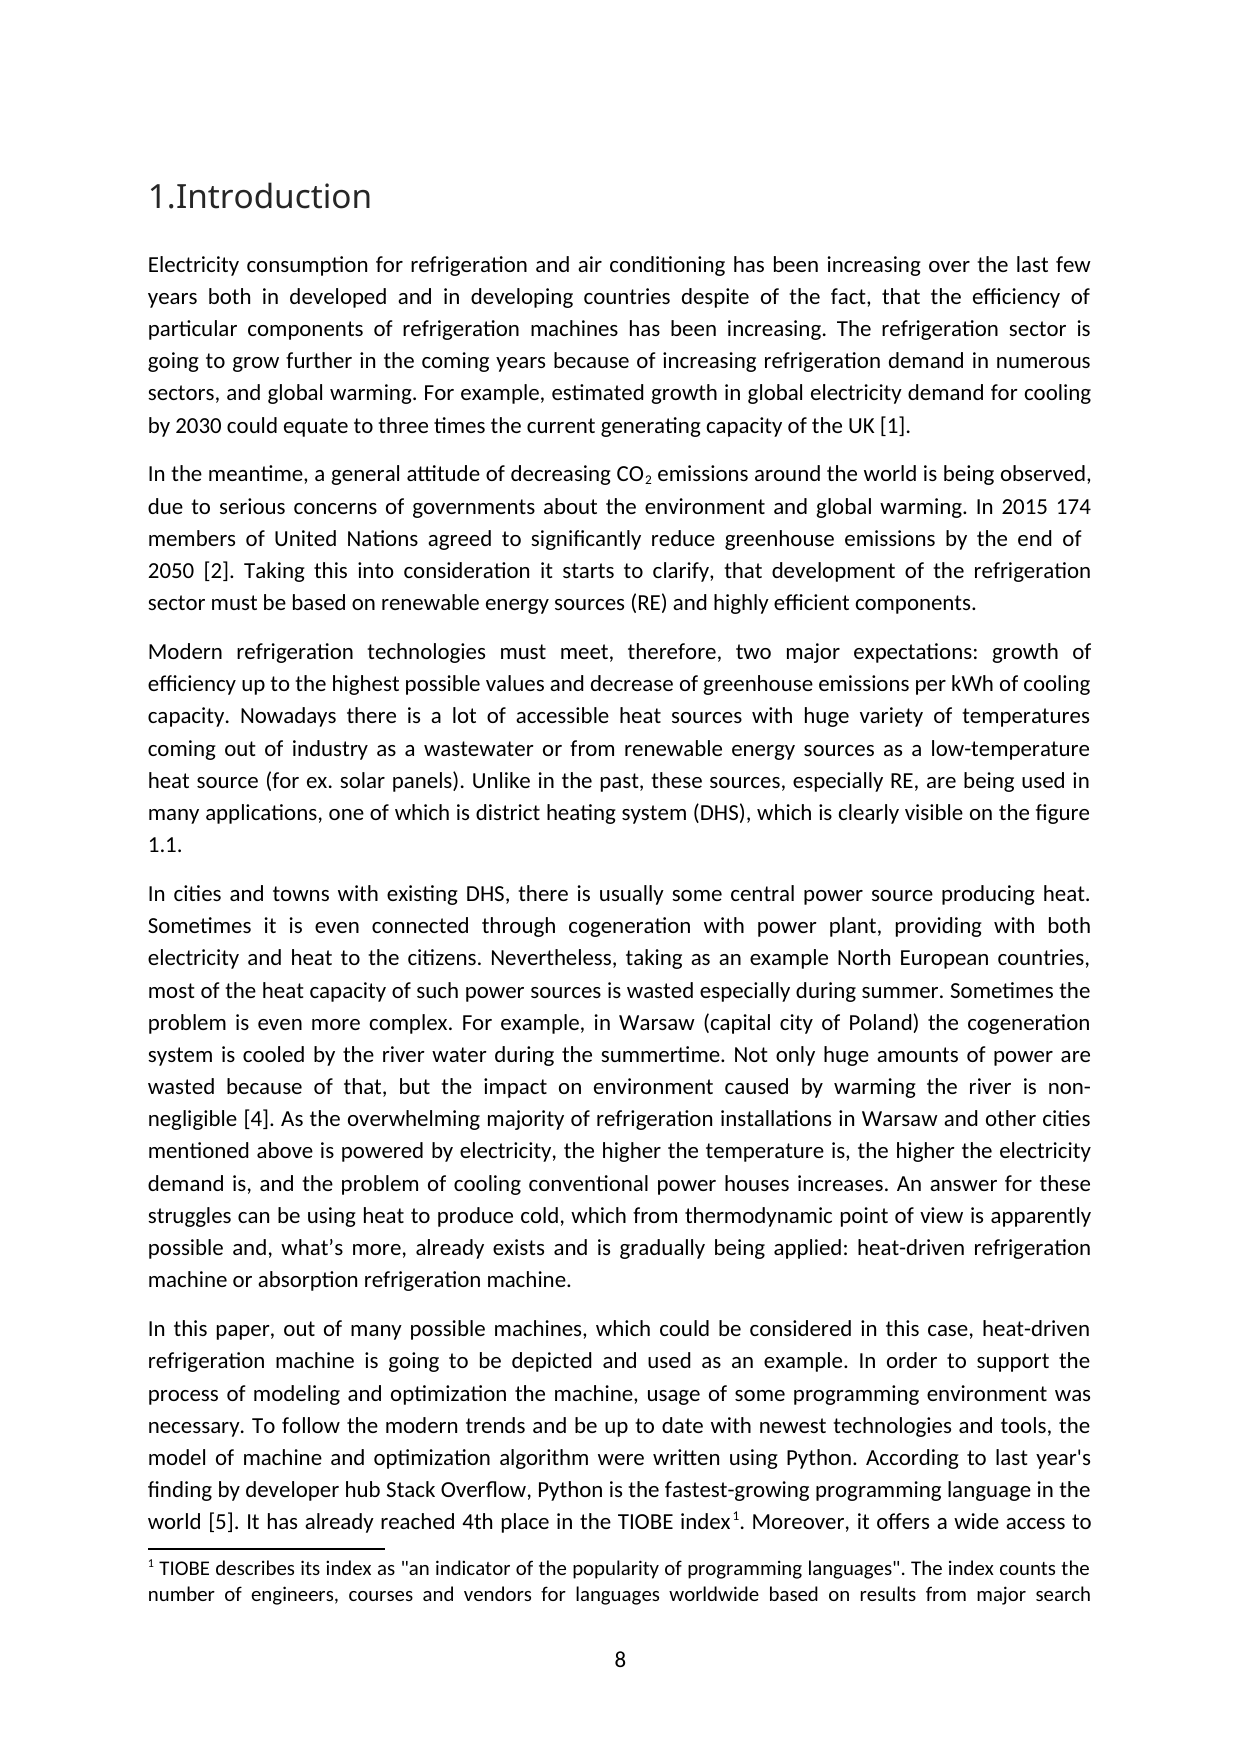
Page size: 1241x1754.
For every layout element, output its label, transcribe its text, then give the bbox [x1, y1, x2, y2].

subtitle Introduction [148, 173, 1093, 218]
text In cities and towns with existing DHS, there is usually some central power source producing heat. Sometimes it is even connected through cogeneration with power plant, providing with both electricity and heat to the citizens. Nevertheless, taking as an example North European countries, most of the heat capacity of such power sources is wasted especially during summer. Sometimes the problem is even more complex. For example, in Warsaw (capital city of Poland) the cogeneration system is cooled by the river water during the summertime. Not only huge amounts of power are wasted because of that, but the impact on environment caused by warming the river is non-negligible [4]. As the overwhelming majority of refrigeration installations in Warsaw and other cities mentioned above is powered by electricity, the higher the temperature is, the higher the electricity demand is, and the problem of cooling conventional power houses increases. An answer for these struggles can be using heat to produce cold, which from thermodynamic point of view is apparently possible and, what’s more, already exists and is gradually being applied: heat-driven refrigeration machine or absorption refrigeration machine. [148, 879, 1093, 1293]
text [148, 1314, 1093, 1535]
text In the meantime, a general attitude of decreasing CO2 emissions around the world is being observed, due to serious concerns of governments about the environment and global warming. In 2015 174 members of United Nations agreed to significantly reduce greenhouse emissions by the end of 2050 [2]. Taking this into consideration it starts to clarify, that development of the refrigeration sector must be based on renewable energy sources (RE) and highly efficient components. [148, 459, 1093, 616]
text Electricity consumption for refrigeration and air conditioning has been increasing over the last few years both in developed and in developing countries despite of the fact, that the efficiency of particular components of refrigeration machines has been increasing. The refrigeration sector is going to grow further in the coming years because of increasing refrigeration demand in numerous sectors, and global warming. For example, estimated growth in global electricity demand for cooling by 2030 could equate to three times the current generating capacity of the UK [1]. [148, 250, 1093, 439]
text Modern refrigeration technologies must meet, therefore, two major expectations: growth of efficiency up to the highest possible values and decrease of greenhouse emissions per kWh of cooling capacity. Nowadays there is a lot of accessible heat sources with huge variety of temperatures coming out of industry as a wastewater or from renewable energy sources as a low-temperature heat source (for ex. solar panels). Unlike in the past, these sources, especially RE, are being used in many applications, one of which is district heating system (DHS), which is clearly visible on the figure 1.1. [148, 637, 1093, 858]
